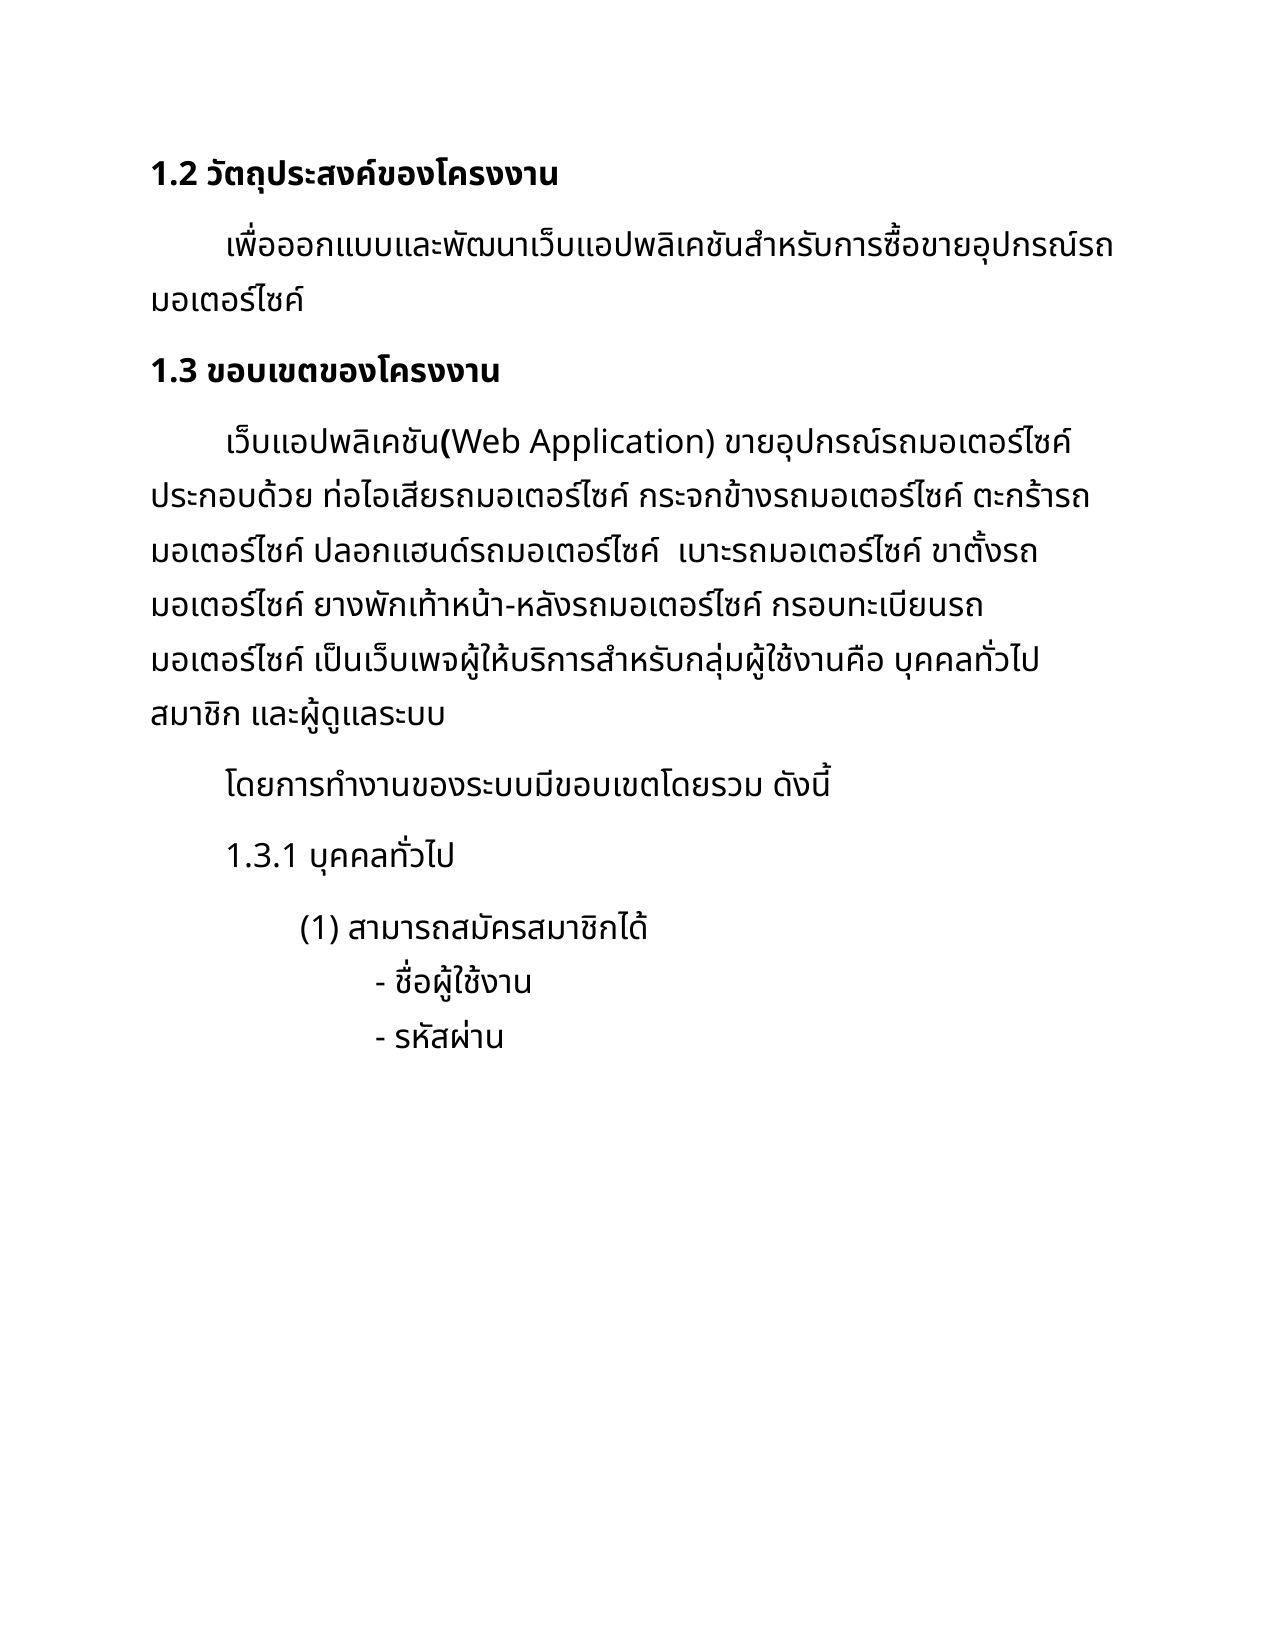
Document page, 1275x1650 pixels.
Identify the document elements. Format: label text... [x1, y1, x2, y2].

text - ชื่อผู้ใช้งาน [150, 958, 1125, 1009]
text 1.2 วัตถุประสงค์ของโครงงาน [150, 150, 1125, 201]
text 1.3.1 บุคคลทั่วไป [150, 832, 1125, 883]
text เพื่อออกแบบและพัฒนาเว็บแอปพลิเคชันสำหรับการซื้อขายอุปกรณ์รถมอเตอร์ไซค์ [150, 221, 1125, 326]
text 1.3 ขอบเขตของโครงงาน [150, 347, 1125, 397]
text - รหัสผ่าน [150, 1013, 1125, 1063]
text เว็บแอปพลิเคชัน(Web Application) ขายอุปกรณ์รถมอเตอร์ไซค์ ประกอบด้วย ท่อไอเสียรถมอเตอร์ไซค์ กระจกข้างรถมอเตอร์ไซค์ ตะกร้ารถมอเตอร์ไซค์ ปลอกแฮนด์รถมอเตอร์ไซค์ เบาะรถมอเตอร์ไซค์ ขาตั้งรถมอเตอร์ไซค์ ยางพักเท้าหน้า-หลังรถมอเตอร์ไซค์ กรอบทะเบียนรถมอเตอร์ไซค์ เป็นเว็บเพจผู้ให้บริการสำหรับกลุ่มผู้ใช้งานคือ บุคคลทั่วไป สมาชิก และผู้ดูแลระบบ [150, 418, 1125, 741]
text โดยการทำงานของระบบมีขอบเขตโดยรวม ดังนี้ [150, 761, 1125, 812]
text (1) สามารถสมัครสมาชิกได้ [150, 903, 1125, 954]
